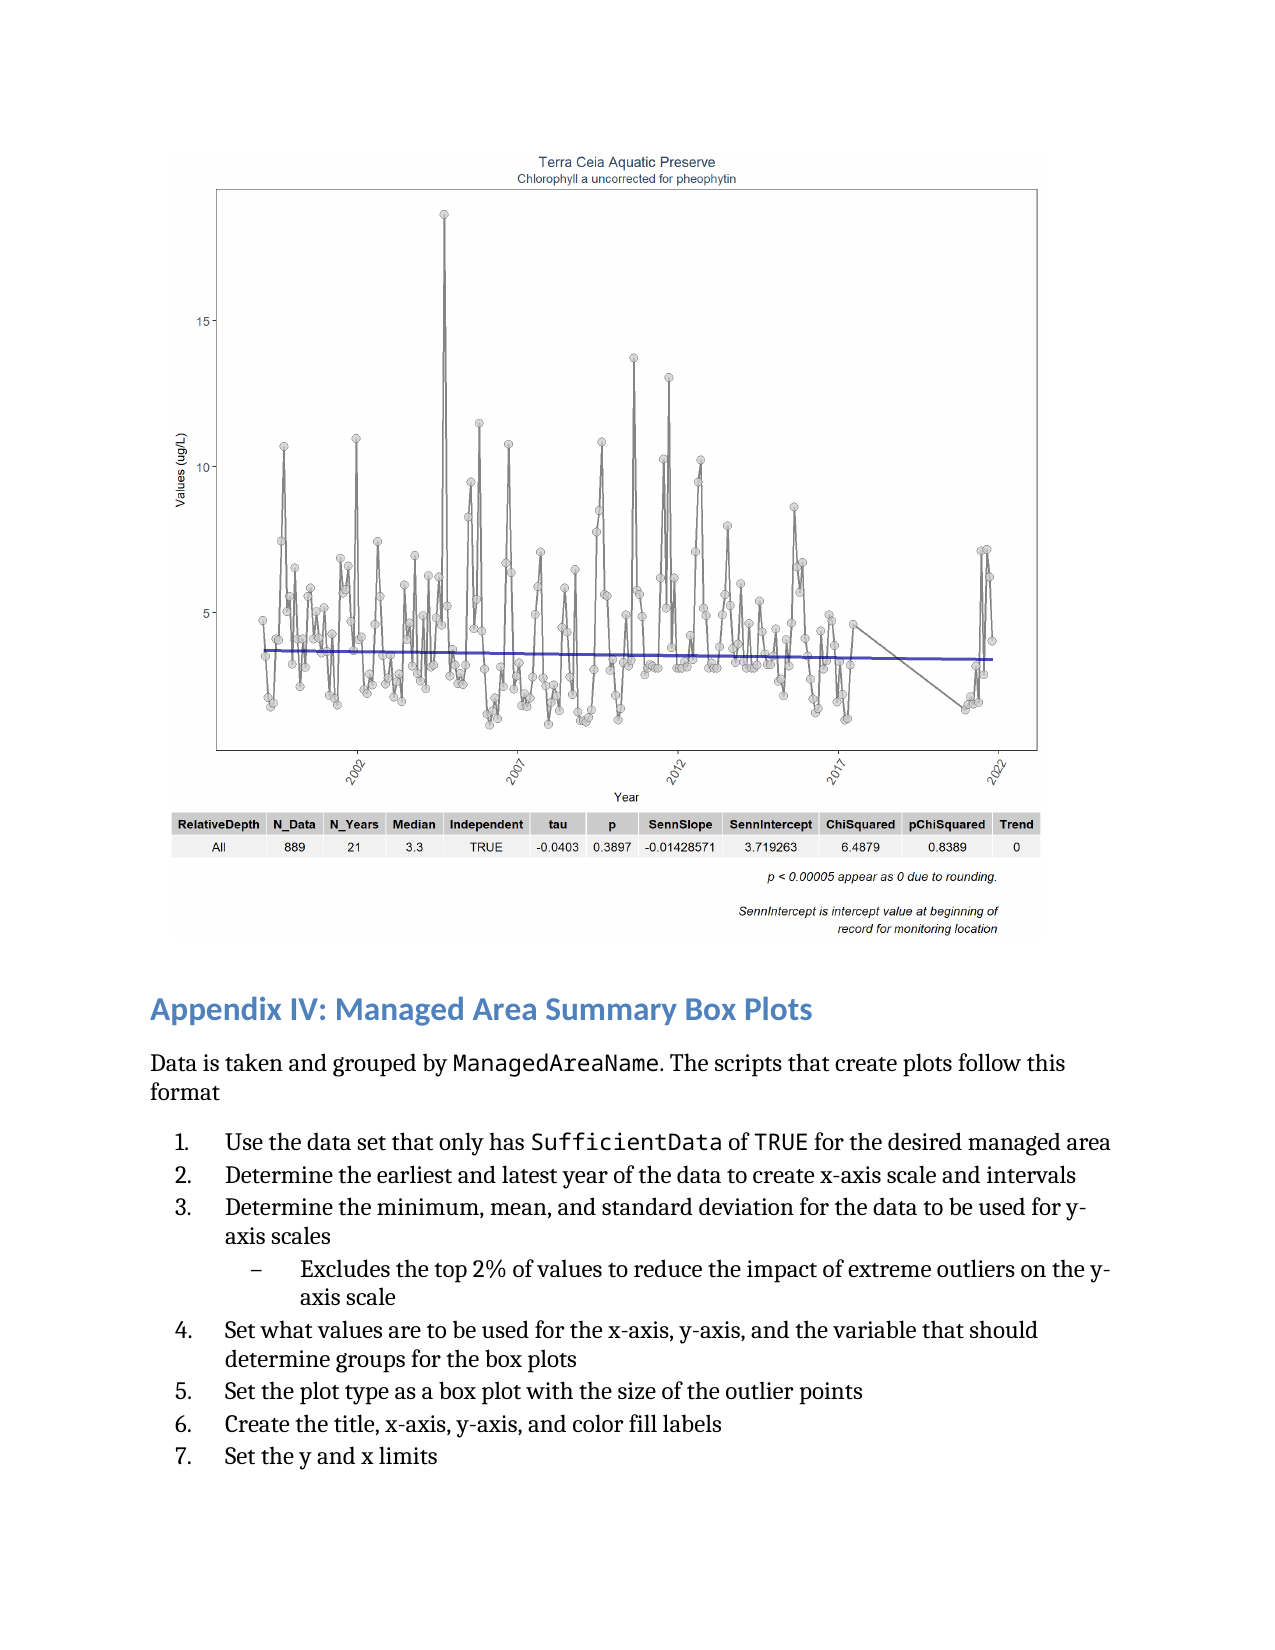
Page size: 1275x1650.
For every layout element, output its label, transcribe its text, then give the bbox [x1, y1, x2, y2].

picture [168, 150, 1044, 938]
list Set the y and x limits [175, 1442, 1125, 1471]
text Data is taken and grouped by ManagedAreaName. The scripts that create plots follow this format [150, 1047, 1125, 1107]
list Excludes the top 2% of values to reduce the impact of extreme outliers on the y-axis scale [250, 1254, 1125, 1312]
list Determine the minimum, mean, and standard deviation for the data to be used for y-axis scales [175, 1193, 1125, 1251]
list Set what values are to be used for the x-axis, y-axis, and the variable that should determine groups for the box plots [175, 1316, 1125, 1373]
list Determine the earliest and latest year of the data to create x-axis scale and intervals [175, 1161, 1125, 1189]
list Use the data set that only has SufficientData of TRUE for the desired managed area [175, 1126, 1125, 1157]
list Set the plot type as a box plot with the size of the outlier points [175, 1377, 1125, 1406]
list Create the title, x-axis, y-axis, and color fill labels [175, 1409, 1125, 1438]
subtitle Appendix IV: Managed Area Summary Box Plots [150, 987, 1125, 1028]
